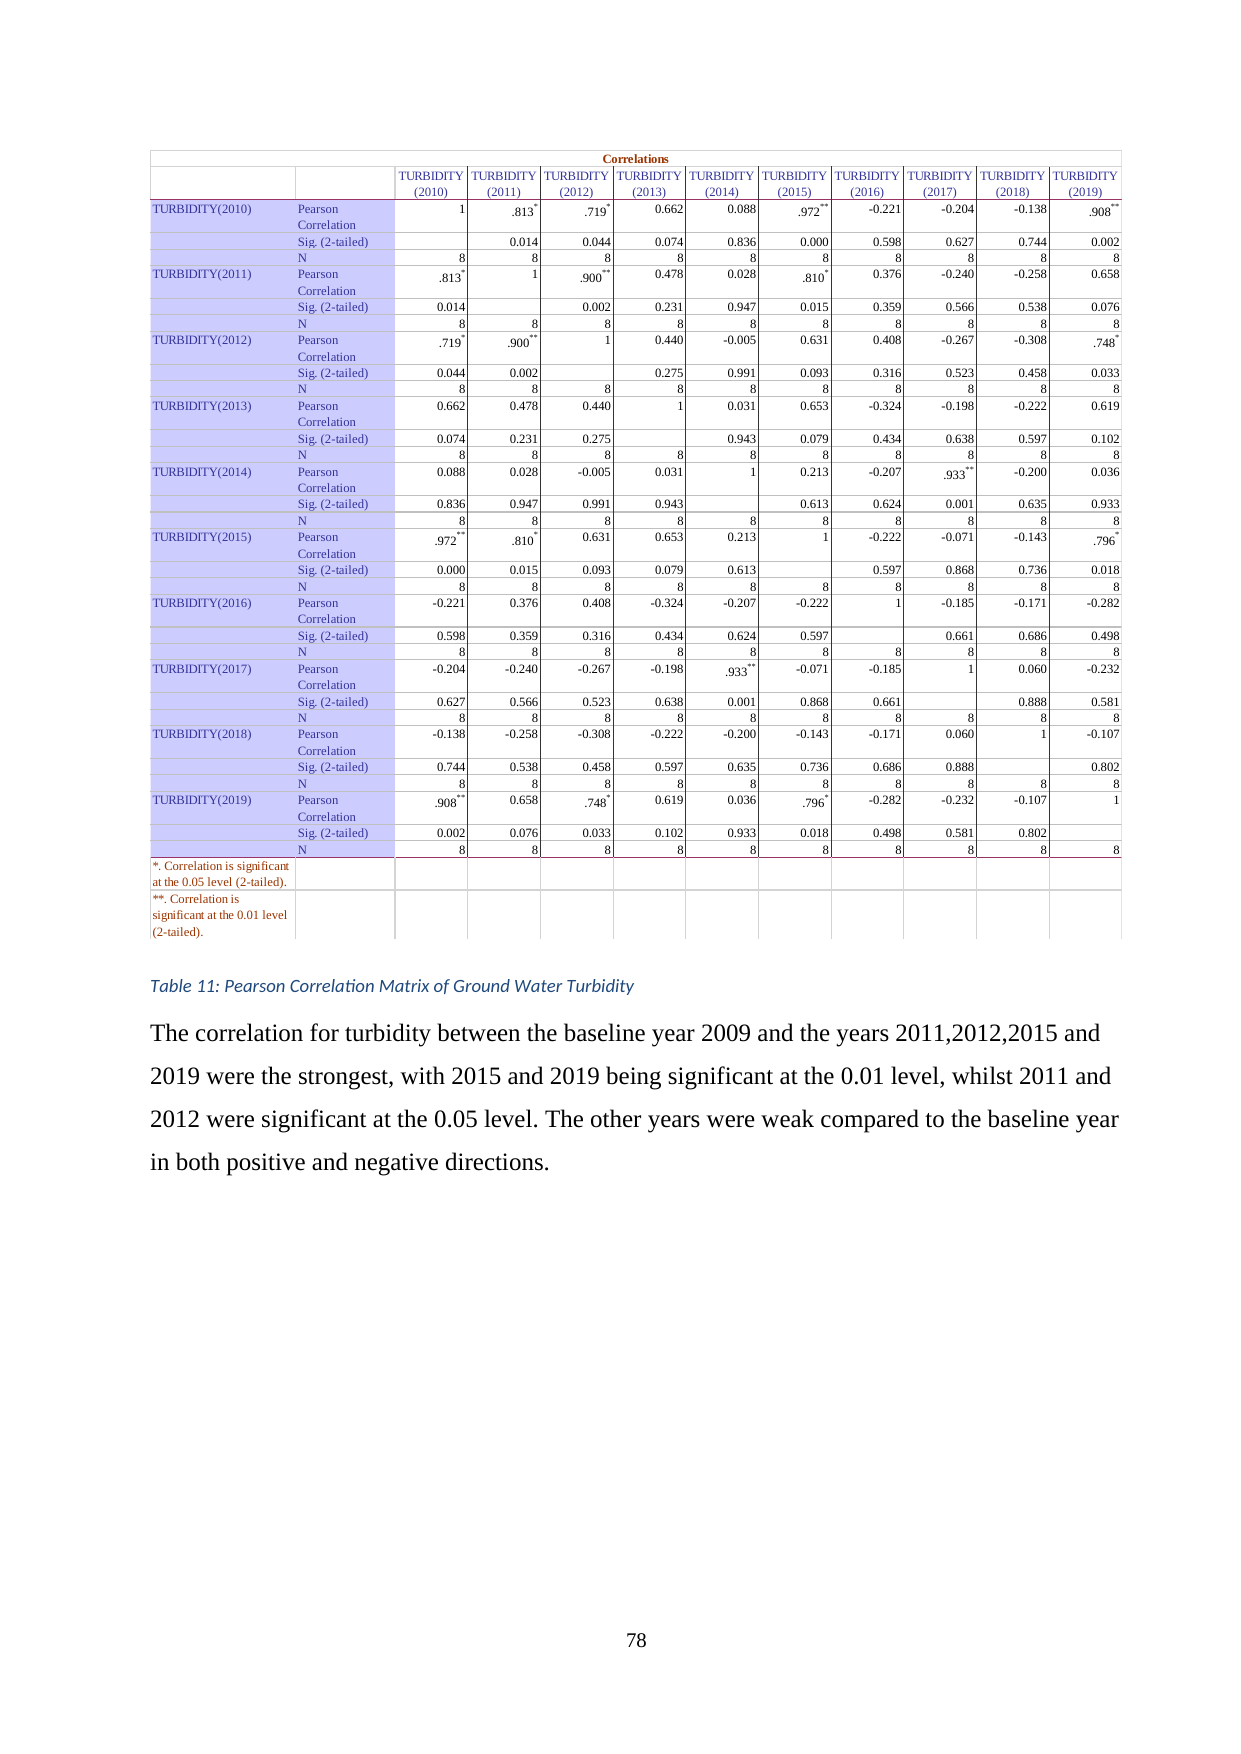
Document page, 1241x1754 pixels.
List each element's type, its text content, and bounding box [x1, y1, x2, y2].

text The correlation for turbidity between the baseline year 2009 and the years 2011,2012,2015 and 2019 were the strongest, with 2015 and 2019 being significant at the 0.01 level, whilst 2011 and 2012 were significant at the 0.05 level. The other years were weak compared to the baseline year in both positive and negative directions. [150, 1018, 1122, 1176]
